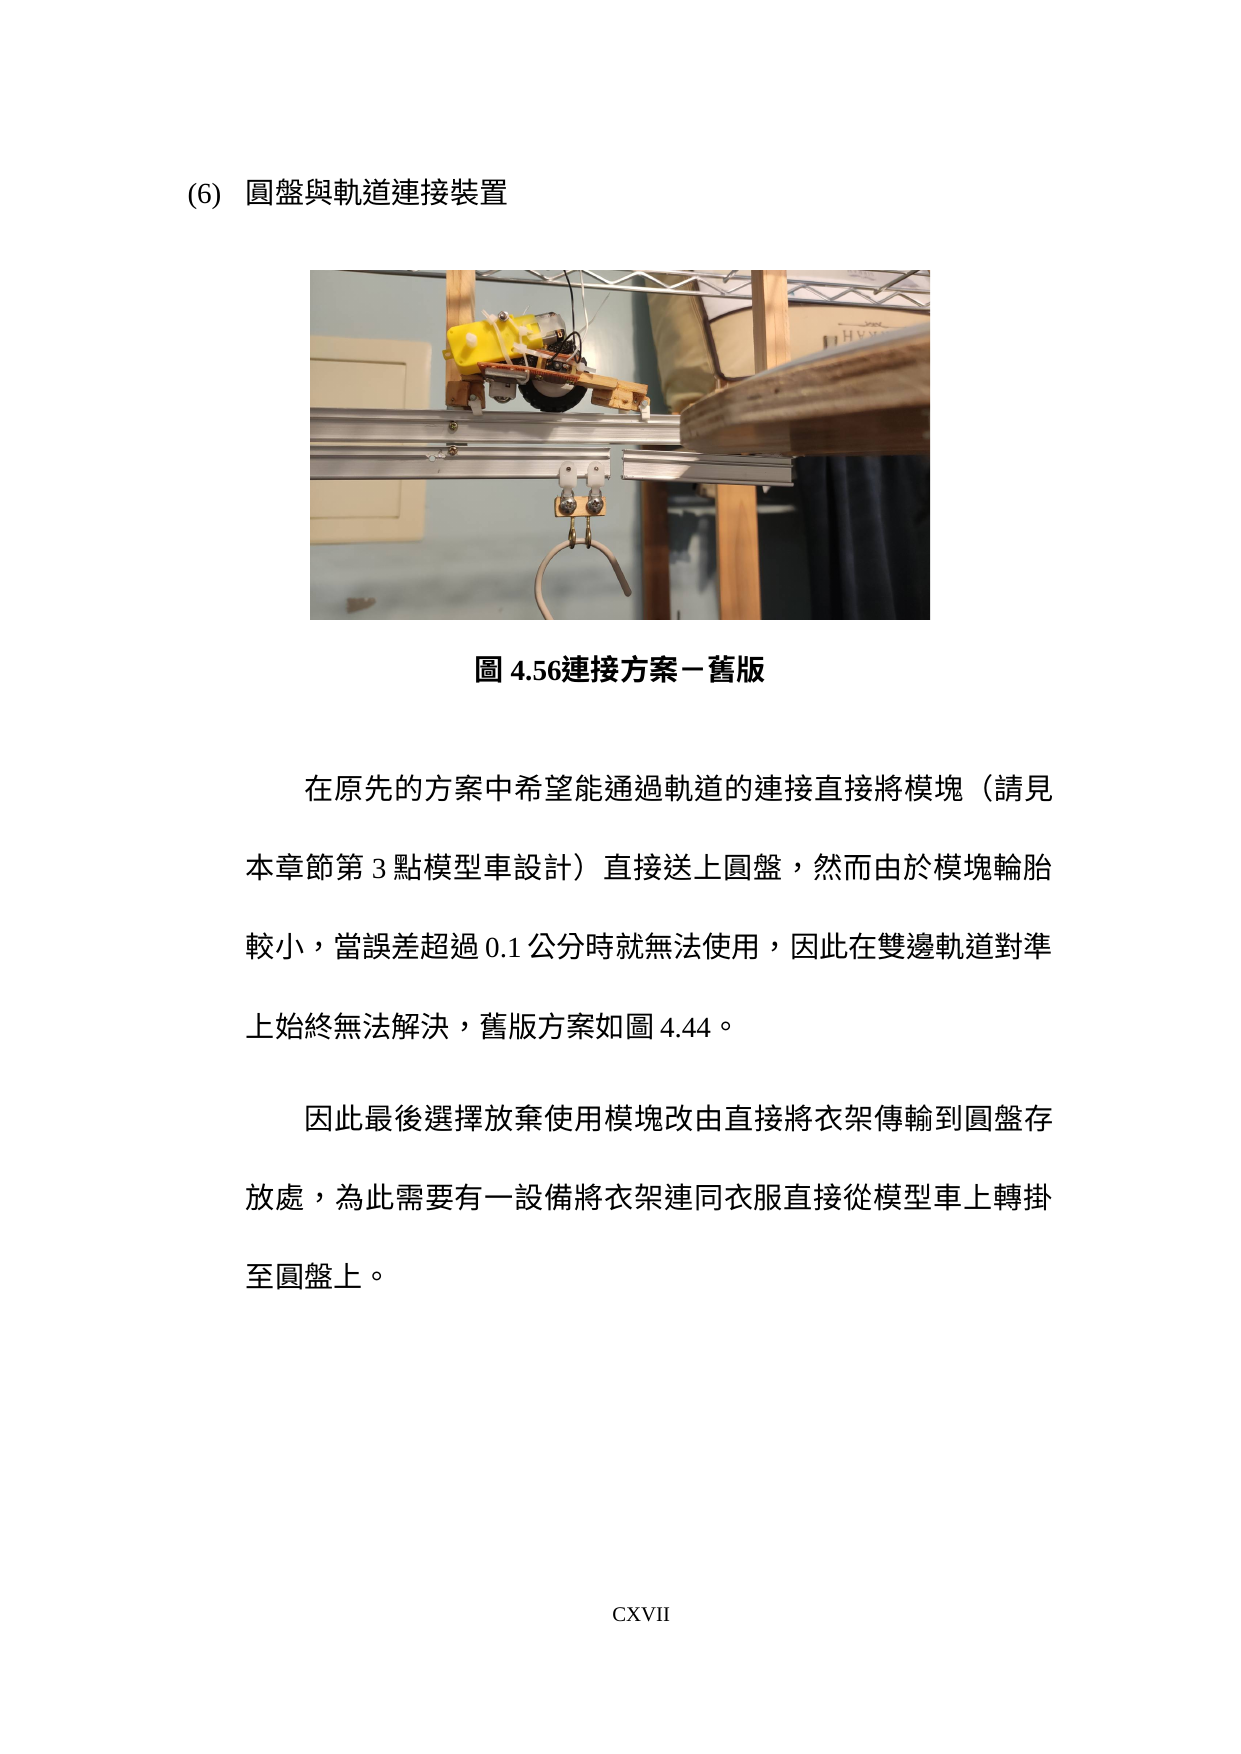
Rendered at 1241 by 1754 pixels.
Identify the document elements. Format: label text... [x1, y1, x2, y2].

picture [310, 270, 931, 620]
list 圓盤與軌道連接裝置 [187, 151, 1053, 231]
list 因此最後選擇放棄使用模塊改由直接將衣架傳輸到圓盤存放處，為此需要有一設備將衣架連同衣服直接從模型車上轉掛至圓盤上。 [246, 1077, 1053, 1315]
list 在原先的方案中希望能通過軌道的連接直接將模塊（請見本章節第3點模型車設計）直接送上圓盤，然而由於模塊輪胎較小，當誤差超過0.1公分時就無法使用，因此在雙邊軌道對準上始終無法解決，舊版方案如圖4.44。 [246, 747, 1053, 1064]
